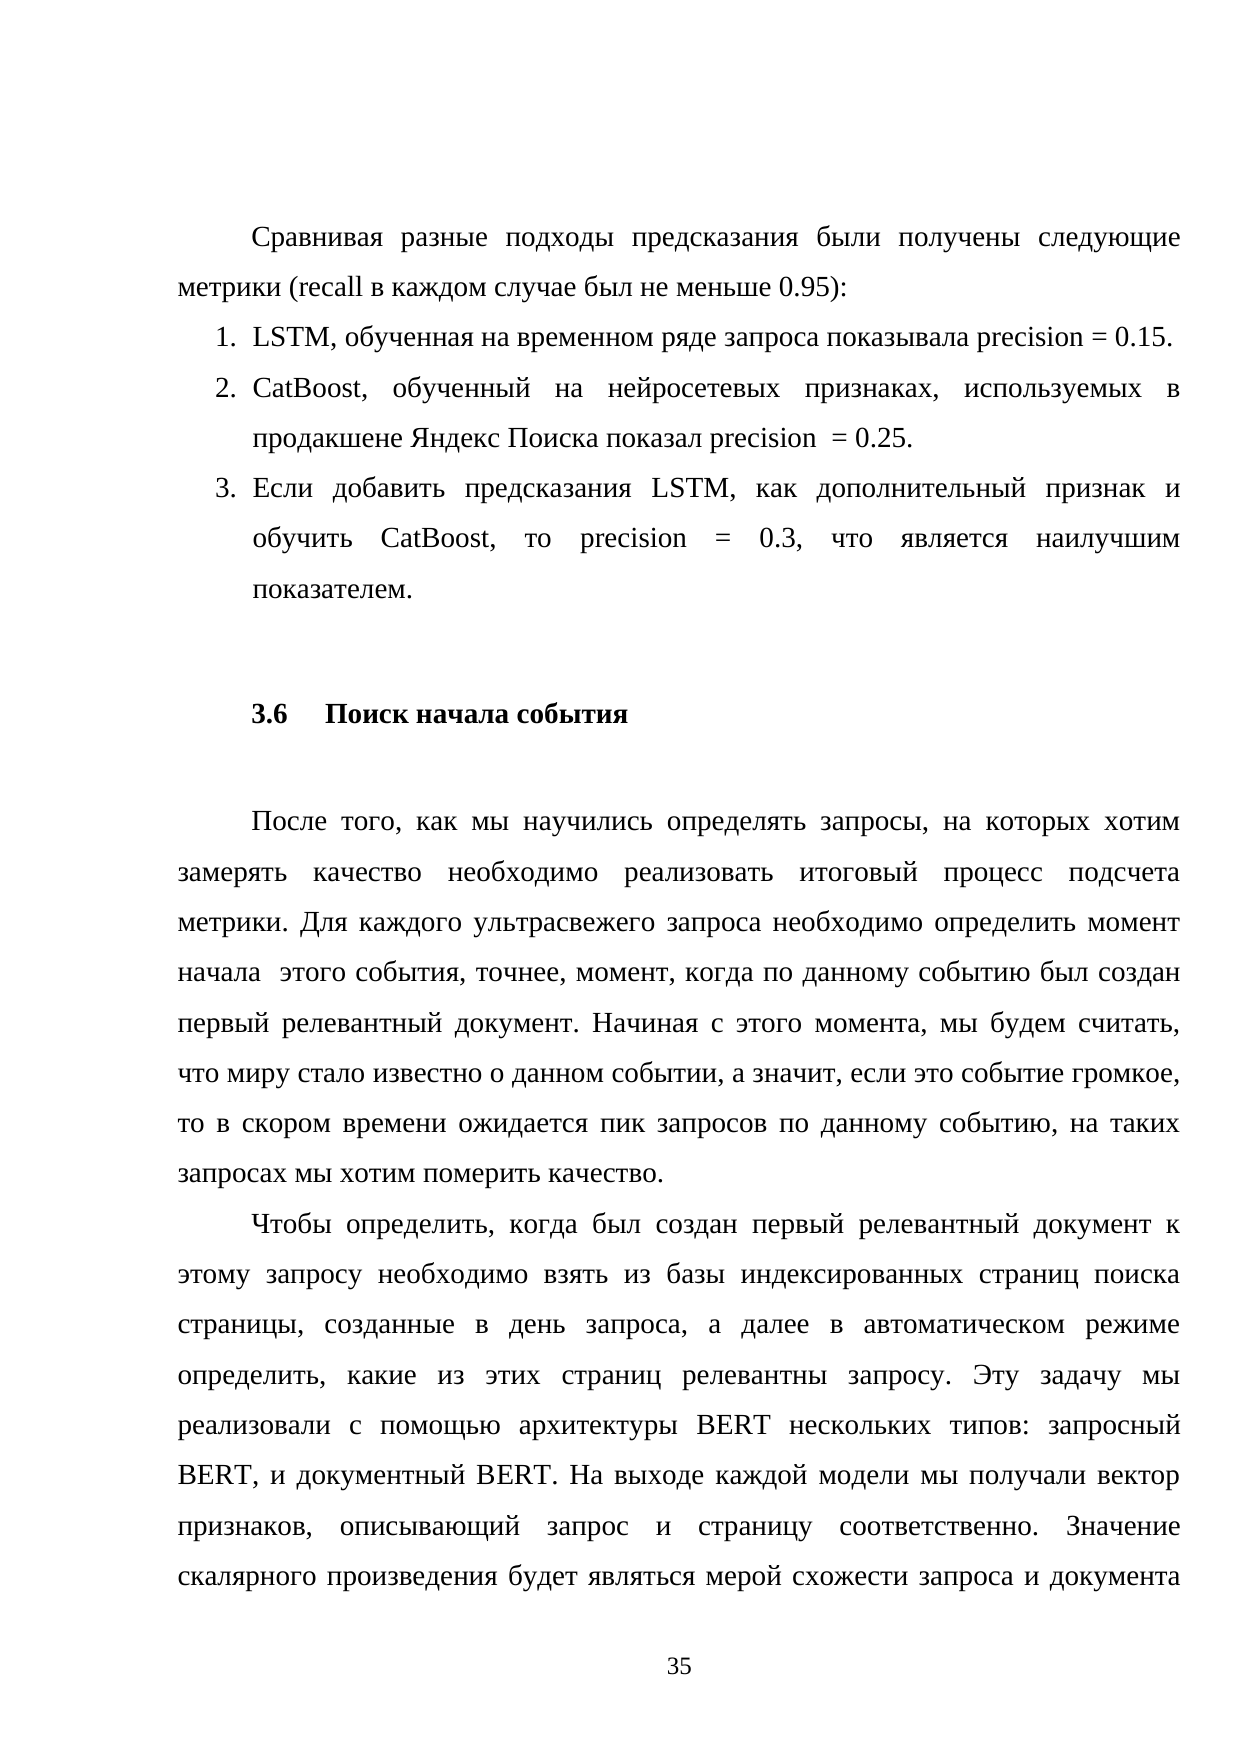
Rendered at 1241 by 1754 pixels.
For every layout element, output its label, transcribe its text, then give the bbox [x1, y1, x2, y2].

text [177, 1206, 1181, 1592]
text Поиск начала события [251, 697, 1181, 730]
text Сравнивая разные подходы предсказания были получены следующие метрики (recall в каждом случае был не меньше 0.95): [177, 219, 1181, 303]
list LSTM, обученная на временном ряде запроса показывала precision = 0.15. [215, 319, 1181, 353]
list Если добавить предсказания LSTM, как дополнительный признак и обучить CatBoost, то precision = 0.3, что является наилучшим показателем. [215, 470, 1181, 604]
text После того, как мы научились определять запросы, на которых хотим замерять качество необходимо реализовать итоговый процесс подсчета метрики. Для каждого ультрасвежего запроса необходимо определить момент начала этого события, точнее, момент, когда по данному событию был создан первый релевантный документ. Начиная с этого момента, мы будем считать, что миру стало известно о данном событии, а значит, если это событие громкое, то в скором времени ожидается пик запросов по данному событию, на таких запросах мы хотим померить качество. [177, 803, 1181, 1189]
list CatBoost, обученный на нейросетевых признаках, используемых в продакшене Яндекс Поиска показал precision = 0.25. [215, 370, 1181, 453]
